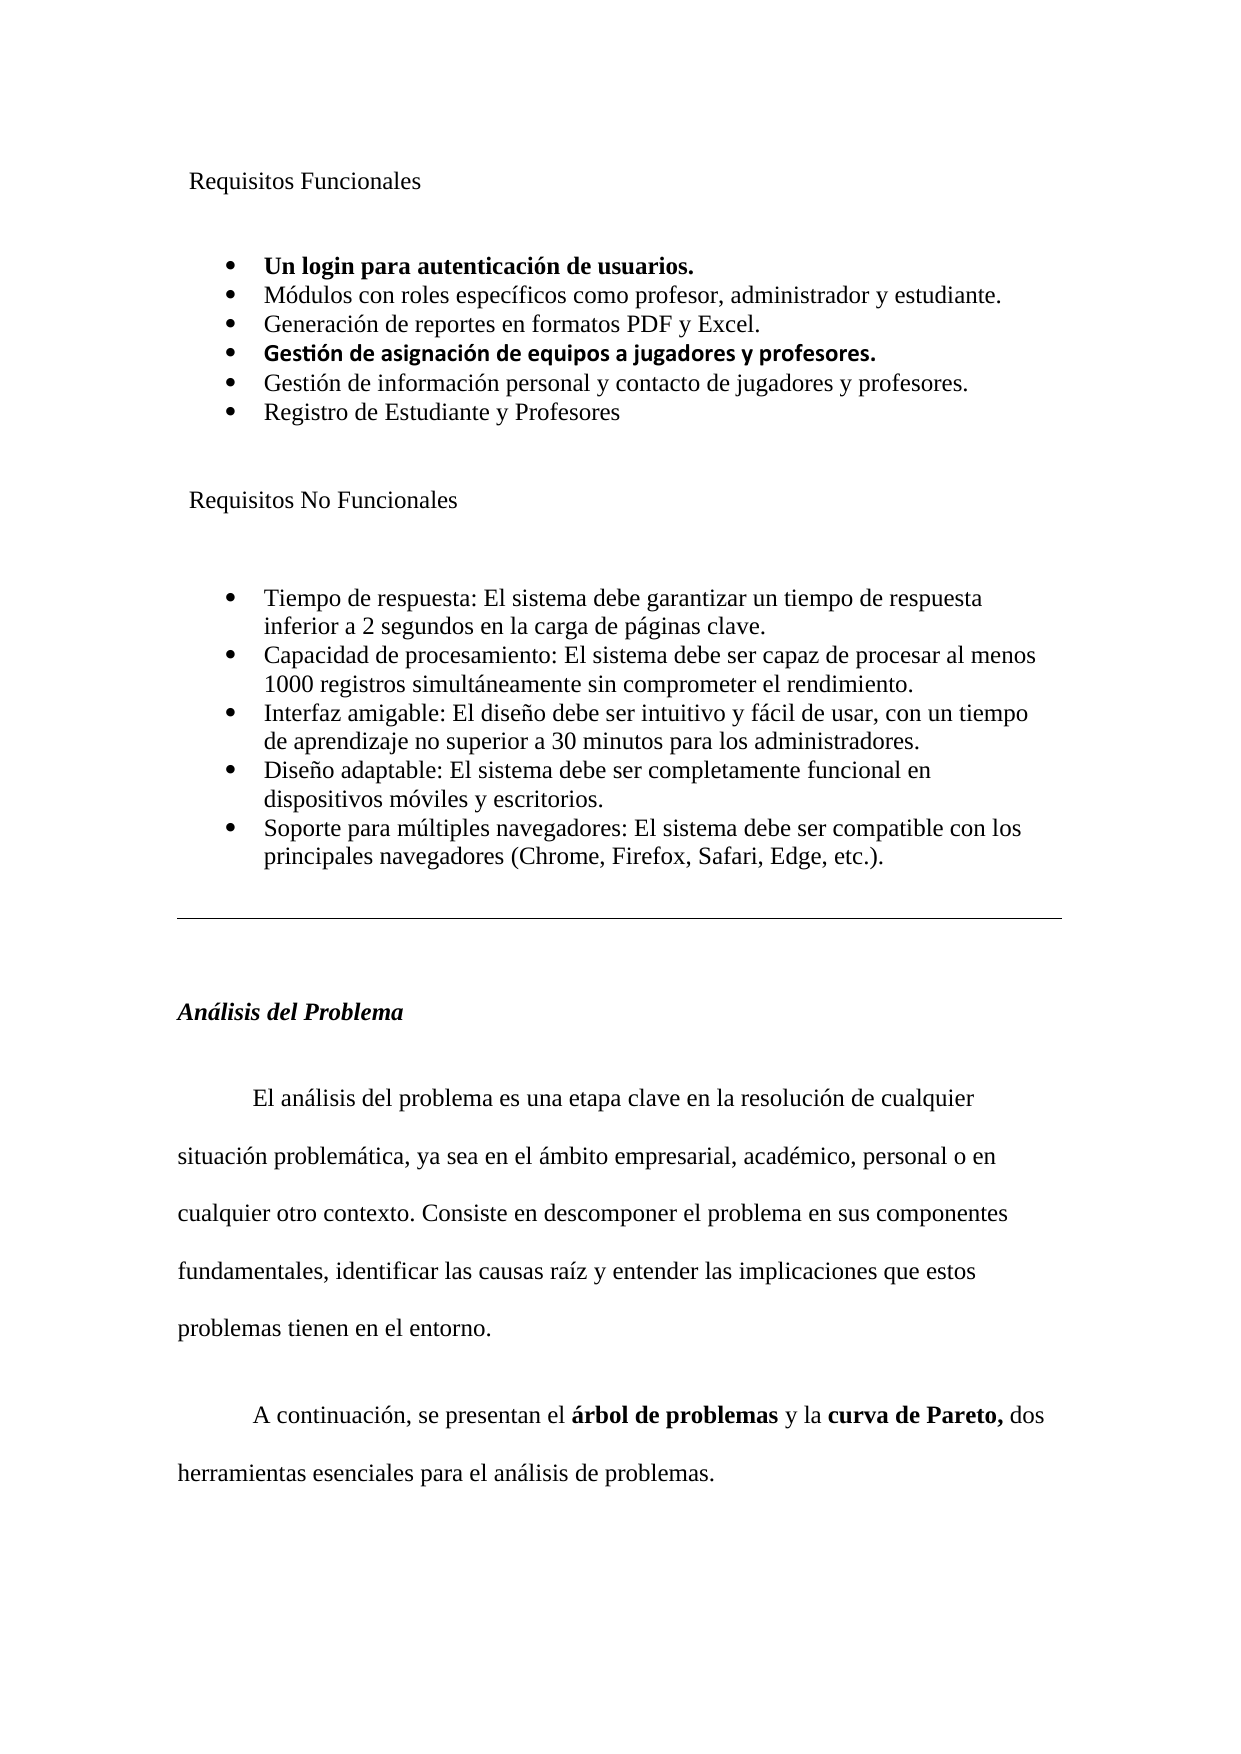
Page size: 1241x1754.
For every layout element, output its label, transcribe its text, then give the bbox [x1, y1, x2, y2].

text El análisis del problema es una etapa clave en la resolución de cualquier situación problemática, ya sea en el ámbito empresarial, académico, personal o en cualquier otro contexto. Consiste en descomponer el problema en sus componentes fundamentales, identificar las causas raíz y entender las implicaciones que estos problemas tienen en el entorno. [177, 1083, 1063, 1342]
table_cell Requisitos Funcionales [177, 148, 1062, 214]
table_cell Un login para autenticación de usuarios. Módulos con roles específicos como profesor, administrador y estudiante. Generación de reportes en formatos PDF y Excel. Gestión de asignación de equipos a jugadores y profesores. Gestión de información personal y contacto de jugadores y profesores. Registro de Estudiante y Profesores [177, 214, 1062, 463]
text A continuación, se presentan el árbol de problemas y la curva de Pareto, dos herramientas esenciales para el análisis de problemas. [177, 1400, 1063, 1486]
table_cell Tiempo de respuesta: El sistema debe garantizar un tiempo de respuesta inferior a 2 segundos en la carga de páginas clave. Capacidad de procesamiento: El sistema debe ser capaz de procesar al menos 1000 registros simultáneamente sin comprometer el rendimiento. Interfaz amigable: El diseño debe ser intuitivo y fácil de usar, con un tiempo de aprendizaje no superior a 30 minutos para los administradores. Diseño adaptable: El sistema debe ser completamente funcional en dispositivos móviles y escritorios. Soporte para múltiples navegadores: El sistema debe ser compatible con los principales navegadores (Chrome, Firefox, Safari, Edge, etc.). [177, 535, 1062, 917]
table_cell Requisitos No Funcionales [177, 463, 1062, 535]
subtitle Análisis del Problema [177, 997, 1078, 1026]
